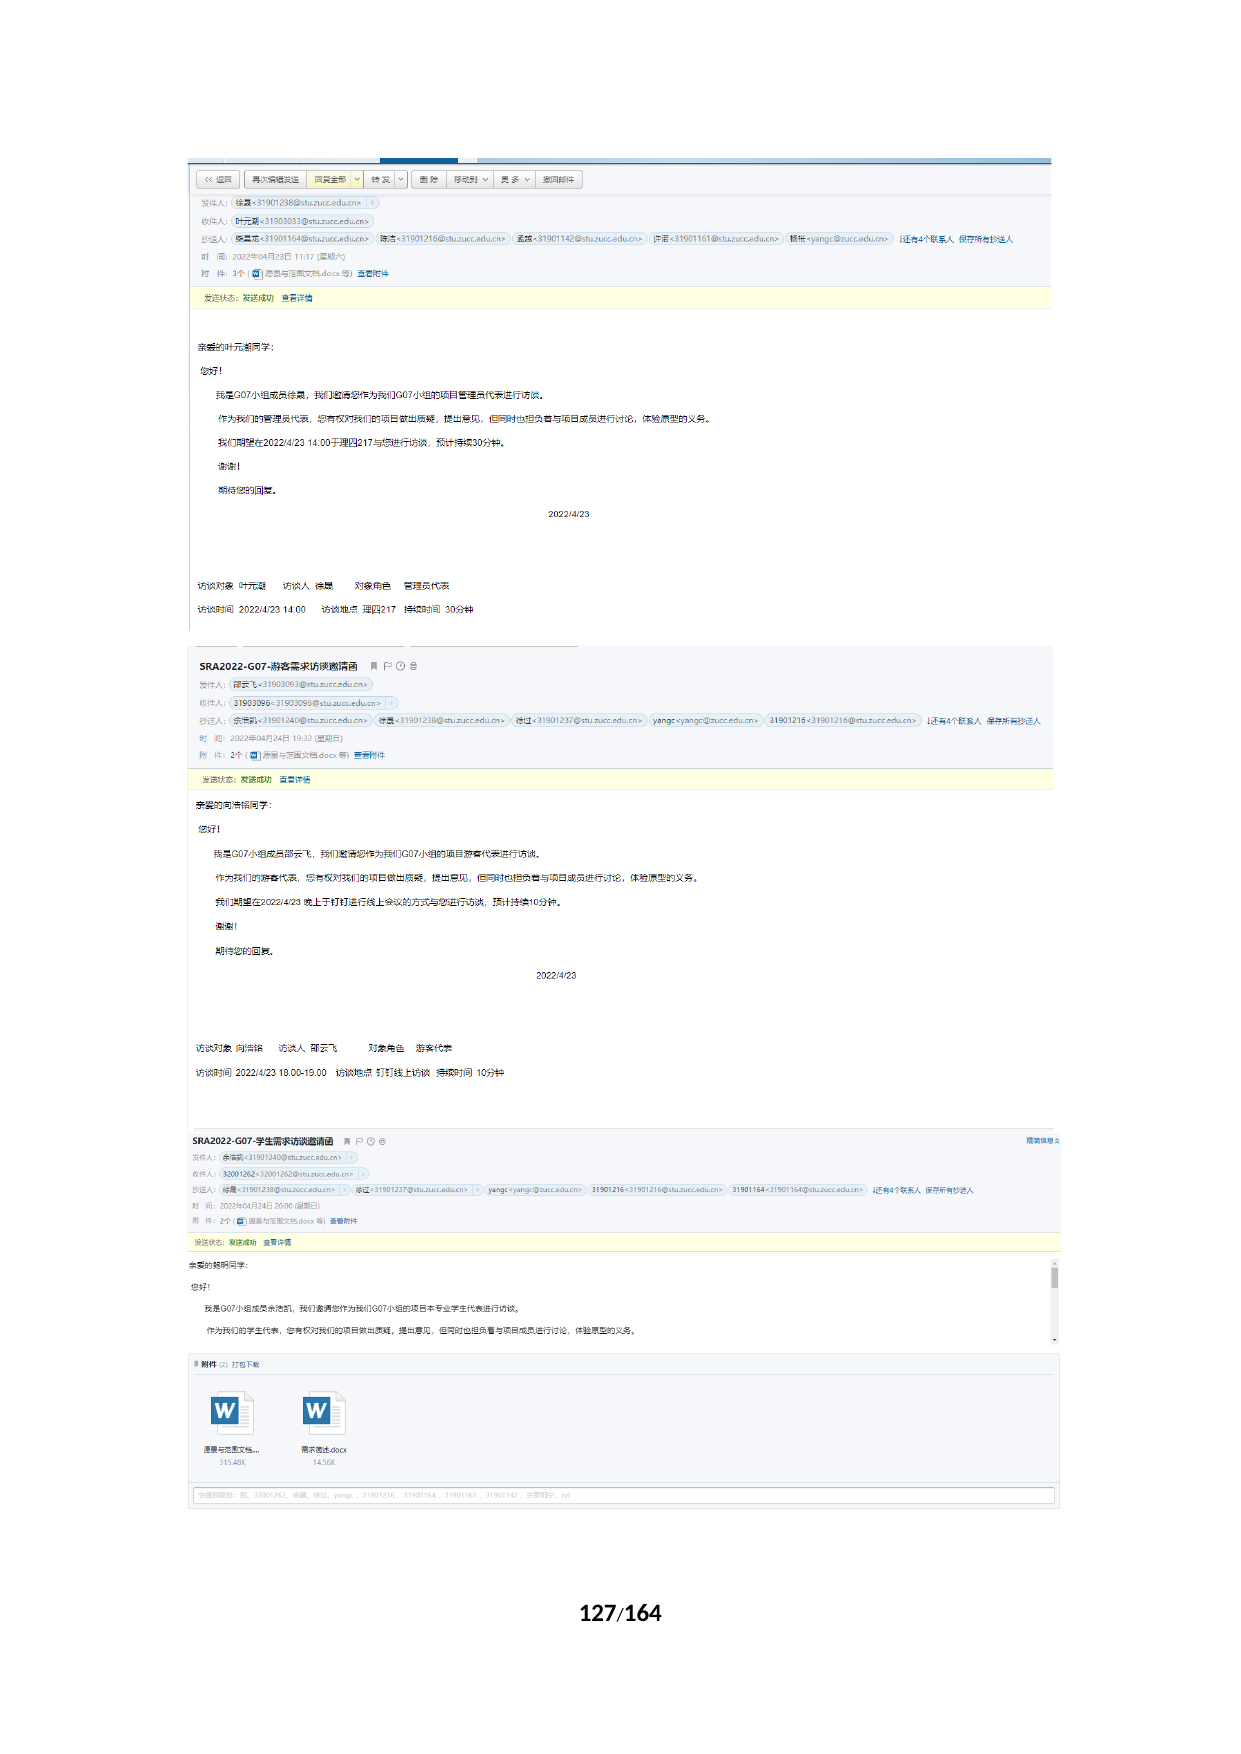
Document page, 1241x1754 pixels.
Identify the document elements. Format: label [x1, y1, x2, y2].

picture [187, 158, 1052, 631]
picture [187, 646, 1054, 1132]
picture [187, 1133, 1061, 1511]
